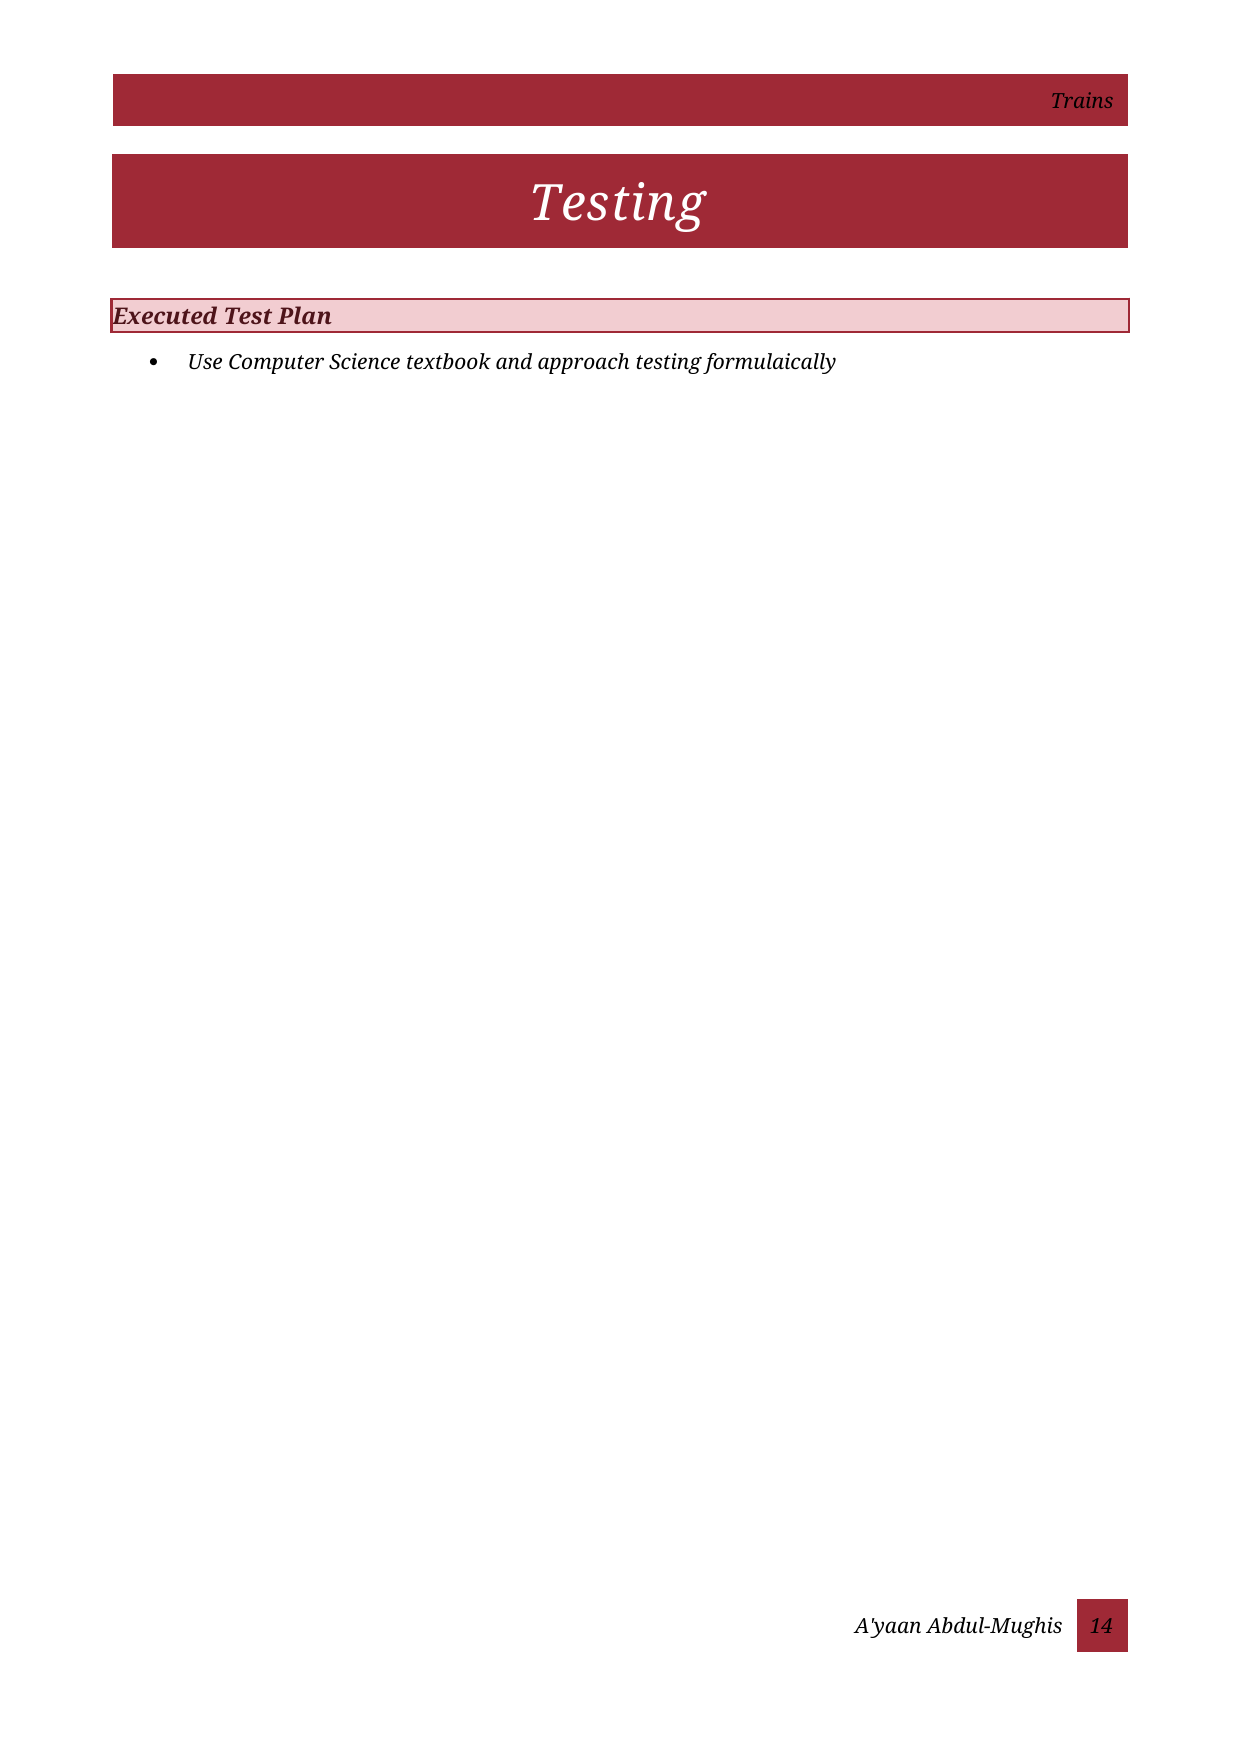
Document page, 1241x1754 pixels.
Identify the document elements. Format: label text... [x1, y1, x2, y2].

list Use Computer Science textbook and approach testing formulaically [150, 347, 1128, 376]
subtitle Executed Test Plan [113, 300, 1128, 331]
title Testing [112, 156, 1128, 248]
